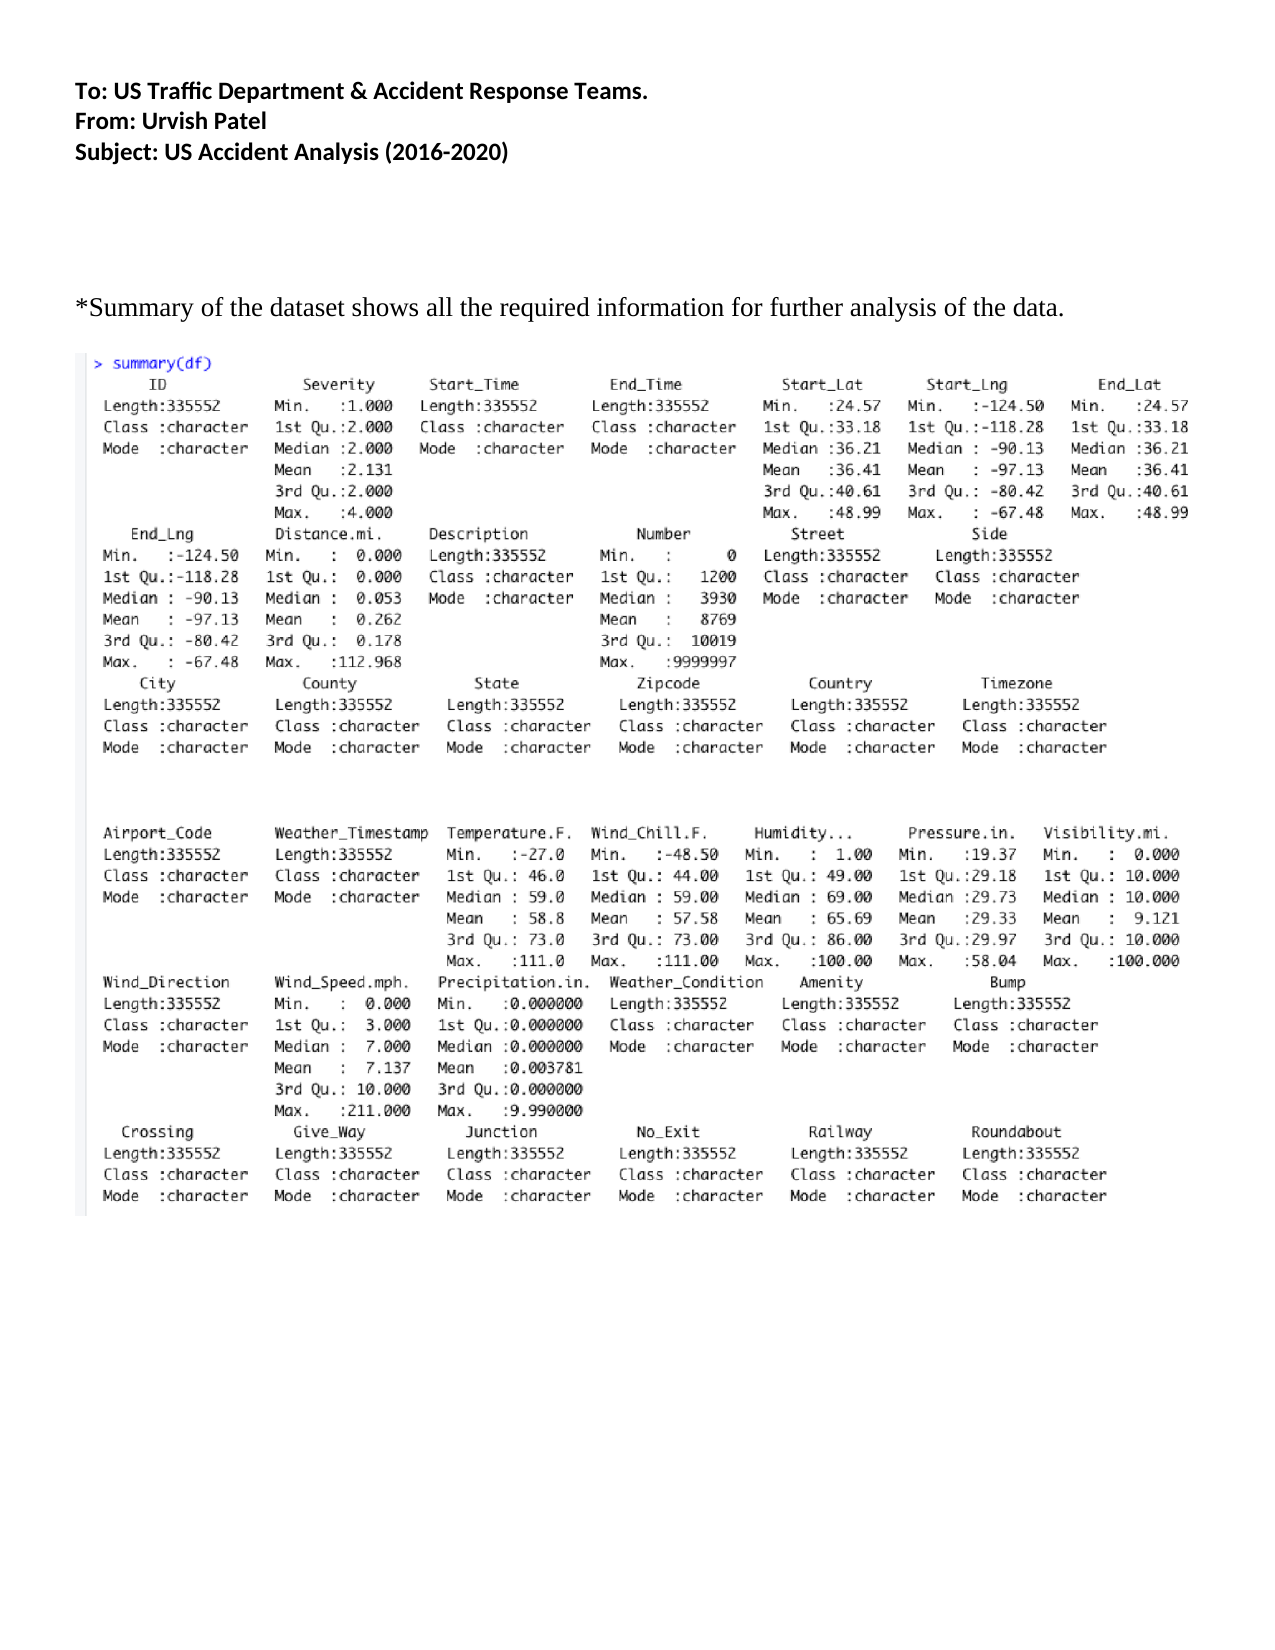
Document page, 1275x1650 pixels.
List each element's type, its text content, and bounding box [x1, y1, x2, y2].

picture [75, 353, 1275, 1216]
text *Summary of the dataset shows all the required information for further analysis of the data. [75, 291, 1200, 322]
